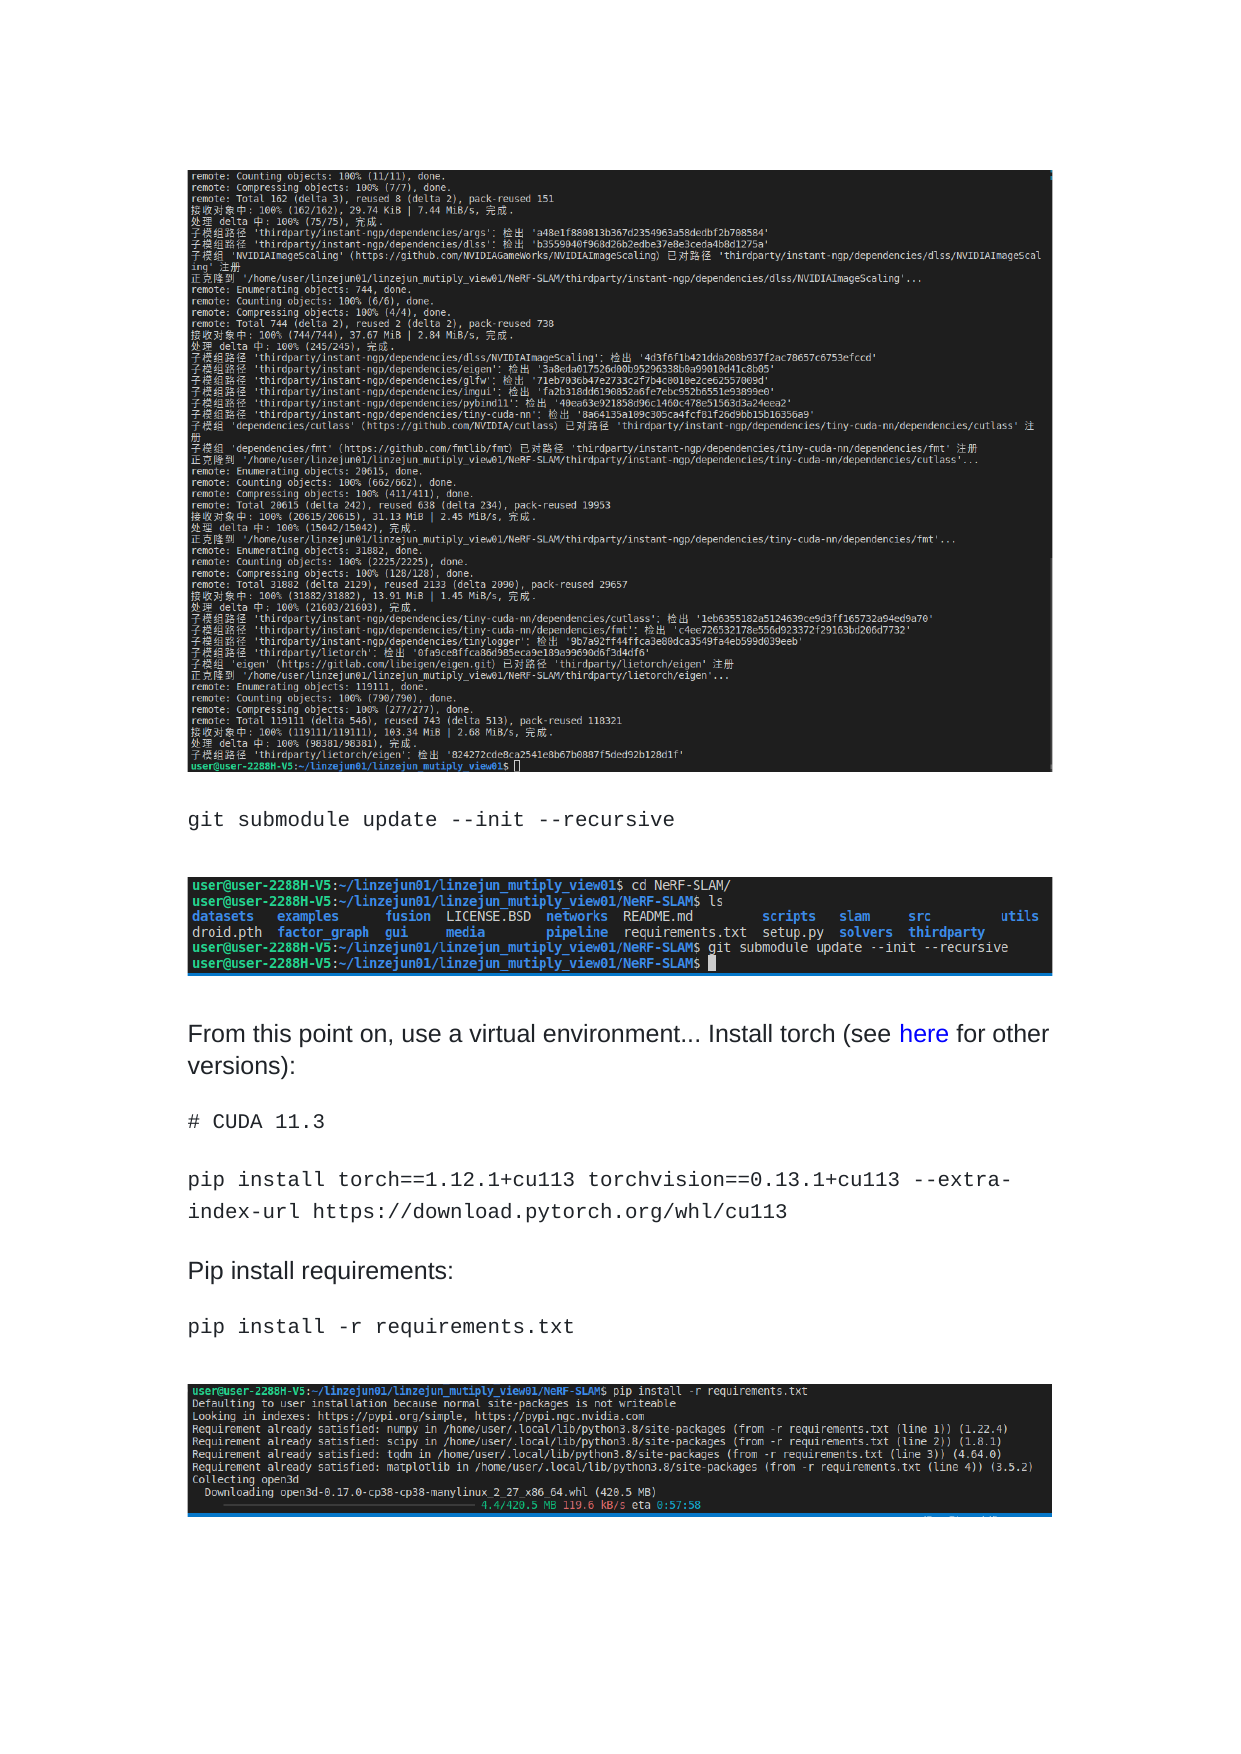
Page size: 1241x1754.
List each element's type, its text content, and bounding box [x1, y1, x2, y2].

text Pip install requirements: [187, 1254, 1053, 1287]
text # CUDA 11.3 [187, 1107, 1053, 1139]
text From this point on, use a virtual environment... Install torch (see here for other versions): [187, 1017, 1053, 1082]
picture [187, 170, 1053, 772]
picture [187, 1384, 1052, 1517]
text pip install -r requirements.txt [187, 1312, 1053, 1344]
text git submodule update --init --recursive [187, 804, 1053, 837]
text pip install torch==1.12.1+cu113 torchvision==0.13.1+cu113 --extra-index-url https://download.pytorch.org/whl/cu113 [187, 1164, 1053, 1229]
picture [187, 877, 1053, 976]
